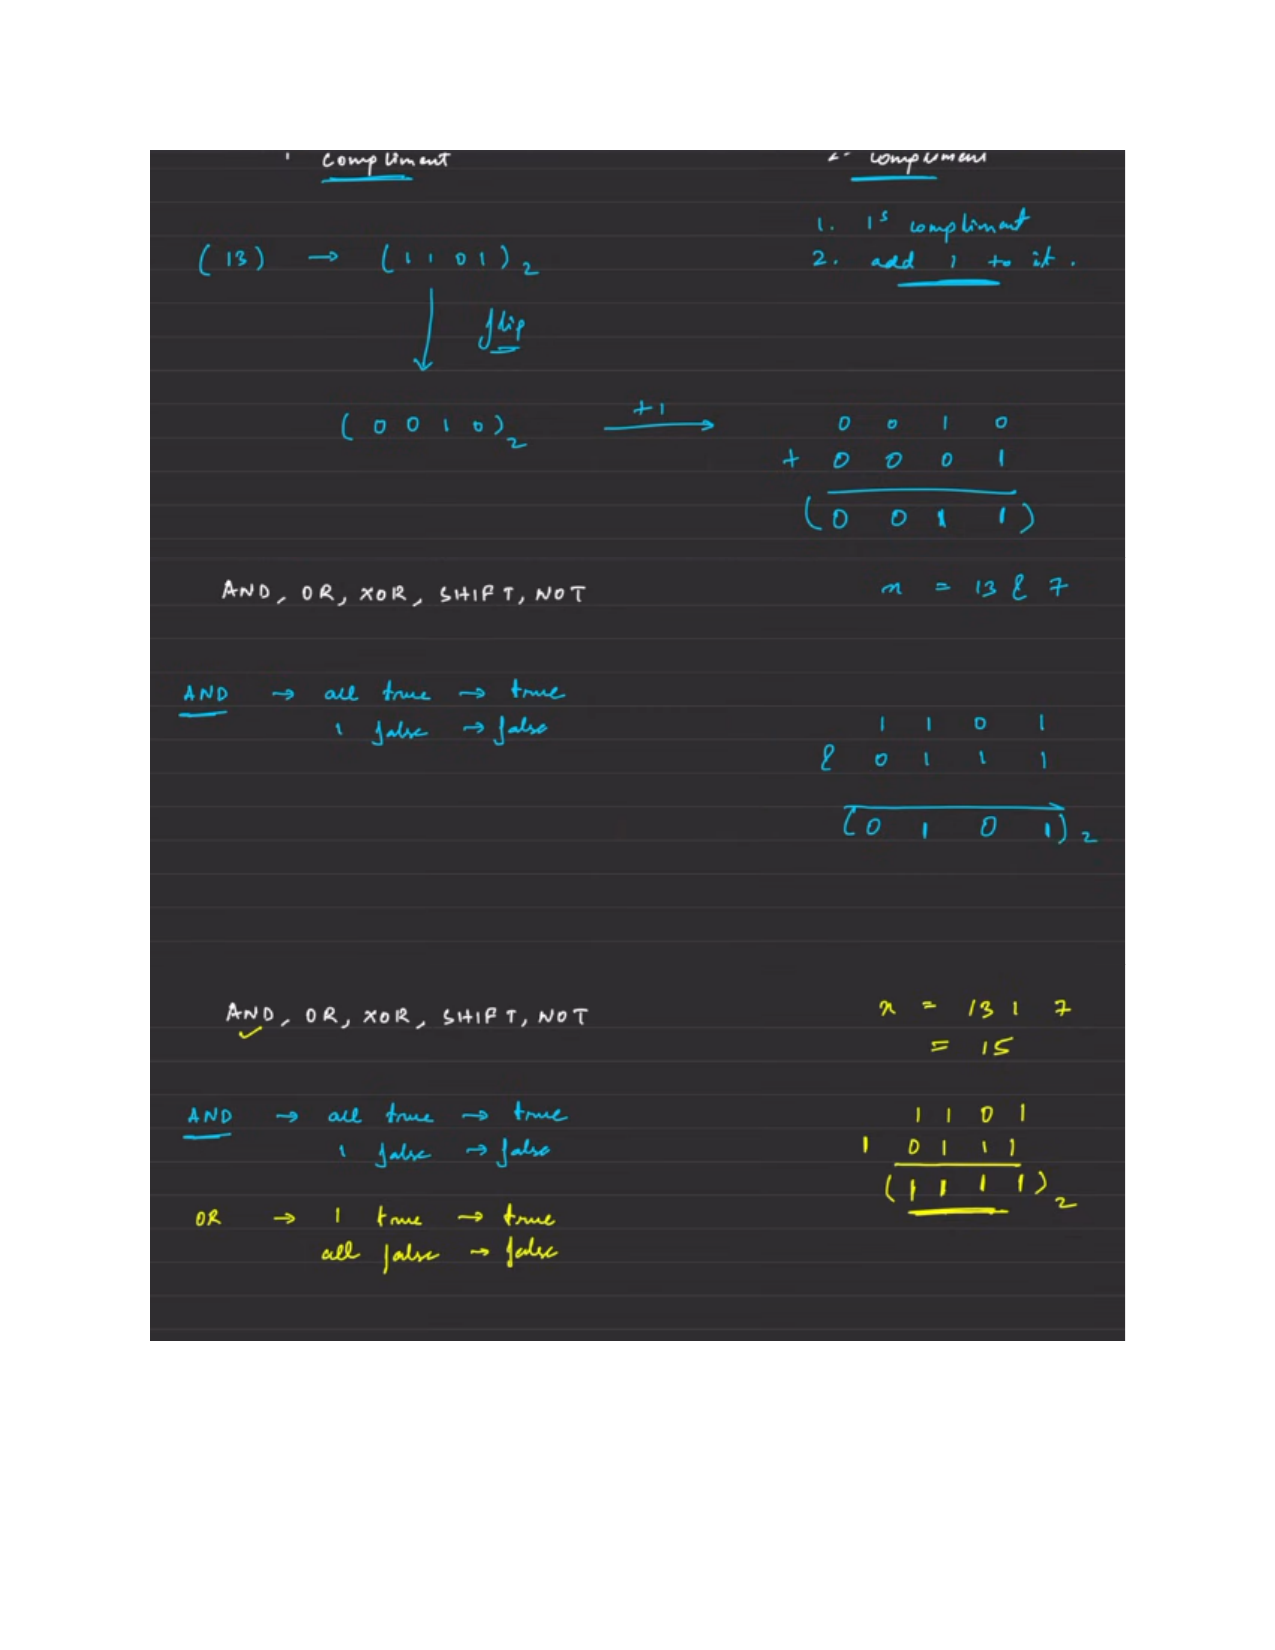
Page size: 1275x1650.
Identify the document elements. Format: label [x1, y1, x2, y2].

picture [150, 150, 1125, 1341]
